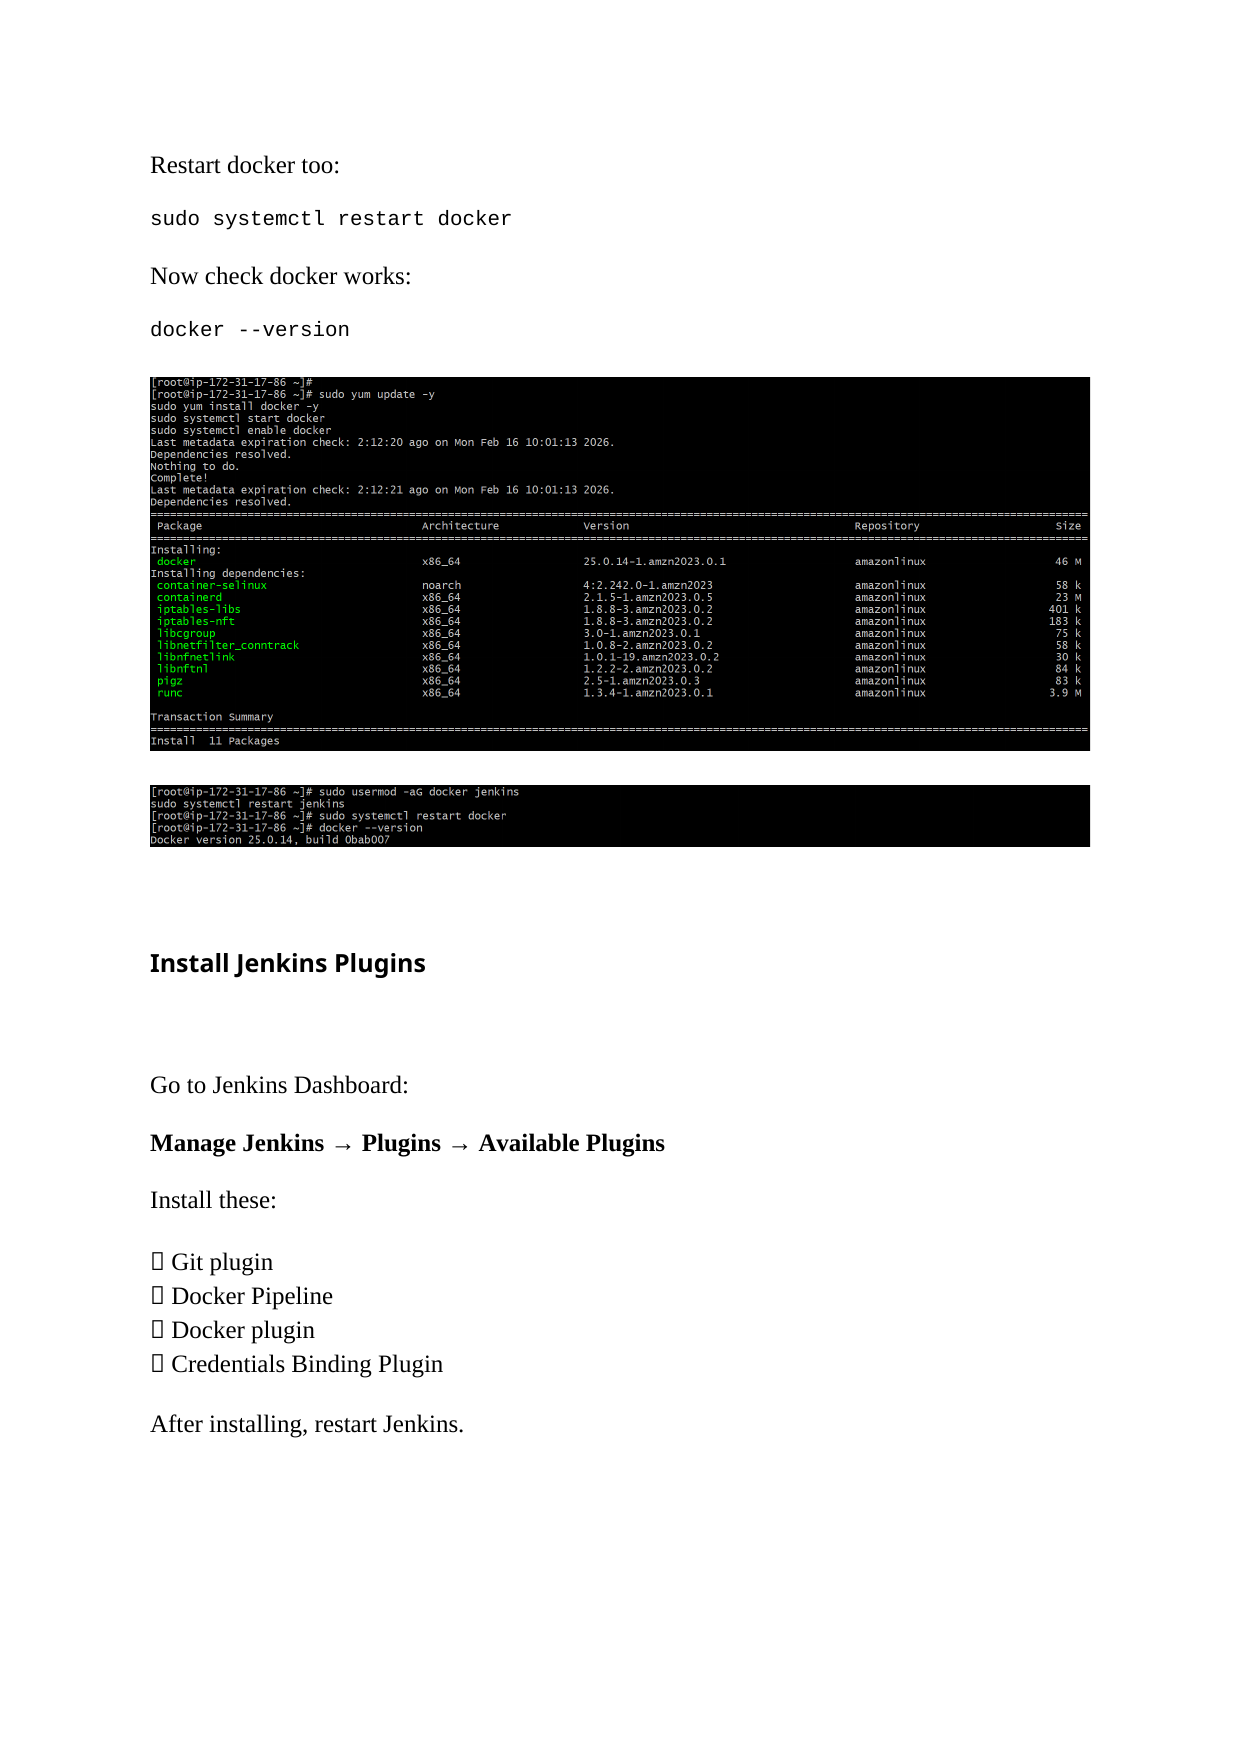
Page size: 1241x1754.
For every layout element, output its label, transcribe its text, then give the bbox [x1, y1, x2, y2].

text Manage Jenkins → Plugins → Available Plugins [150, 1128, 1090, 1156]
text Now check docker works: [150, 261, 1090, 289]
picture [150, 785, 1091, 847]
text docker --version [150, 319, 1090, 342]
text sudo systemctl restart docker [150, 208, 1090, 232]
text After installing, restart Jenkins. [150, 1409, 1090, 1438]
text Go to Jenkins Dashboard: [150, 1070, 1090, 1098]
text Restart docker too: [150, 150, 1090, 179]
text Install Jenkins Plugins [150, 946, 1090, 980]
text ✅ Git plugin ✅ Docker Pipeline ✅ Docker plugin ✅ Credentials Binding Plugin [150, 1243, 1090, 1380]
picture [150, 377, 1091, 751]
text Install these: [150, 1186, 1090, 1214]
